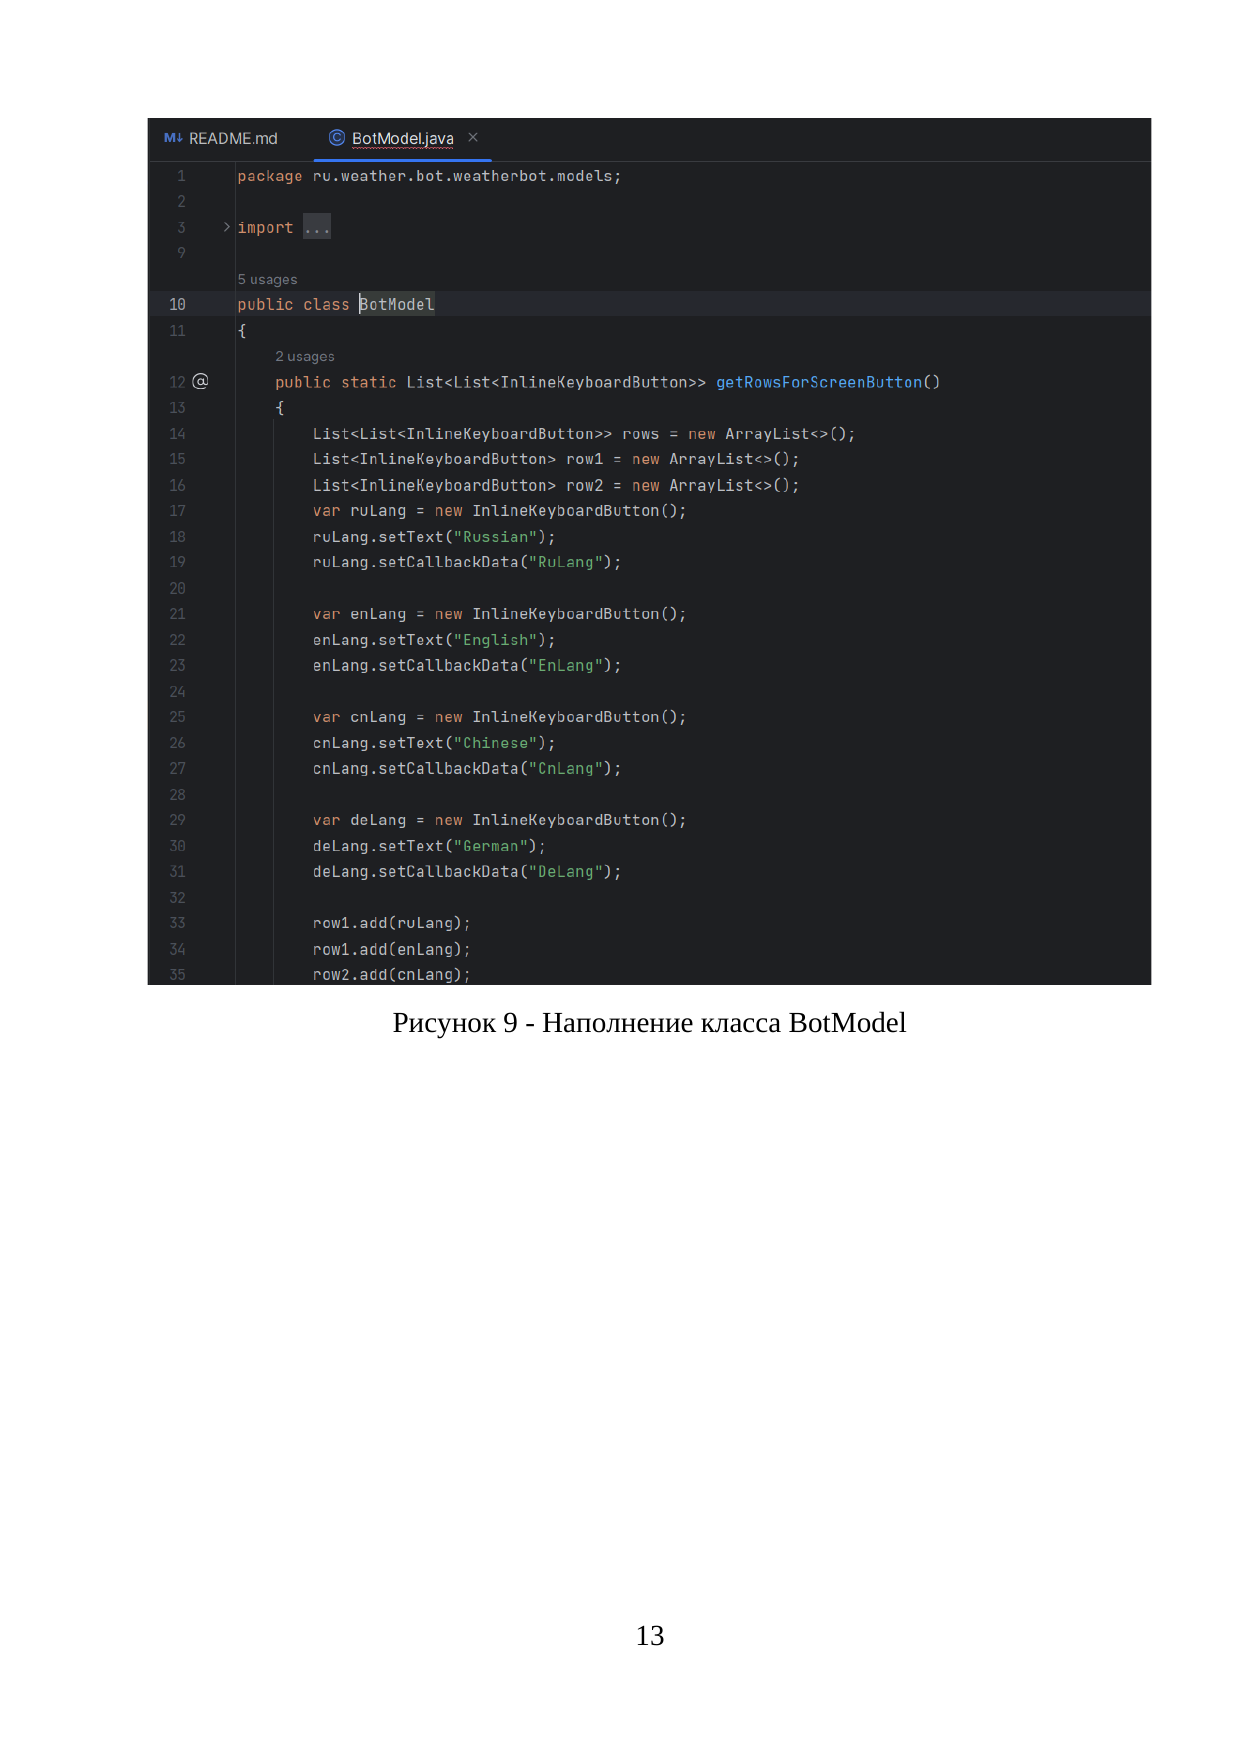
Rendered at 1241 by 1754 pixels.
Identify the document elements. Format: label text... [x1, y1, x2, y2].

picture [147, 118, 1152, 985]
text Рисунок 9 - Наполнение класса BotModel [148, 1006, 1152, 1039]
